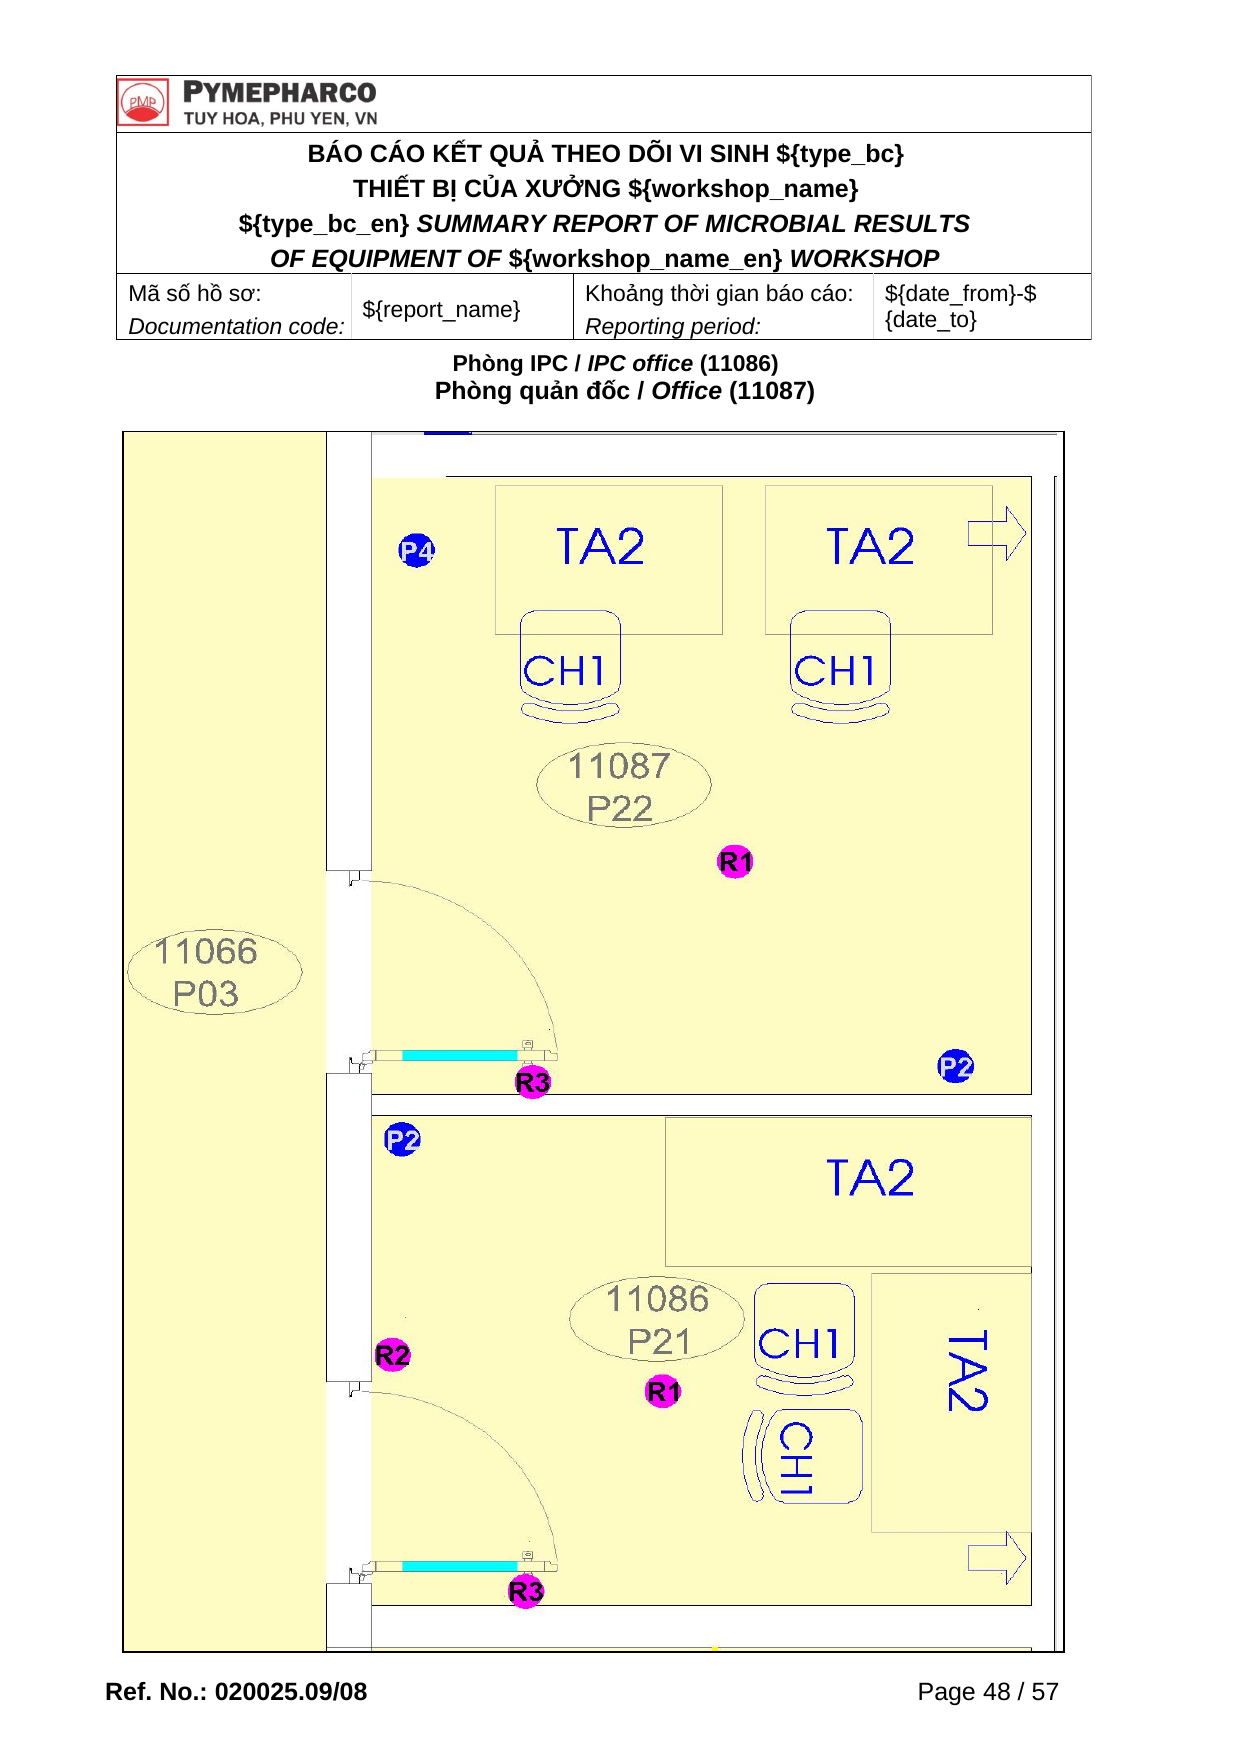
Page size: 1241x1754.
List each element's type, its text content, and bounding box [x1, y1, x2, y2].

picture [117, 78, 377, 127]
text Phòng IPC / IPC office (11086) [96, 350, 1135, 376]
text Phòng quản đốc / Office (11087) [114, 376, 1135, 405]
picture [124, 432, 1063, 1651]
